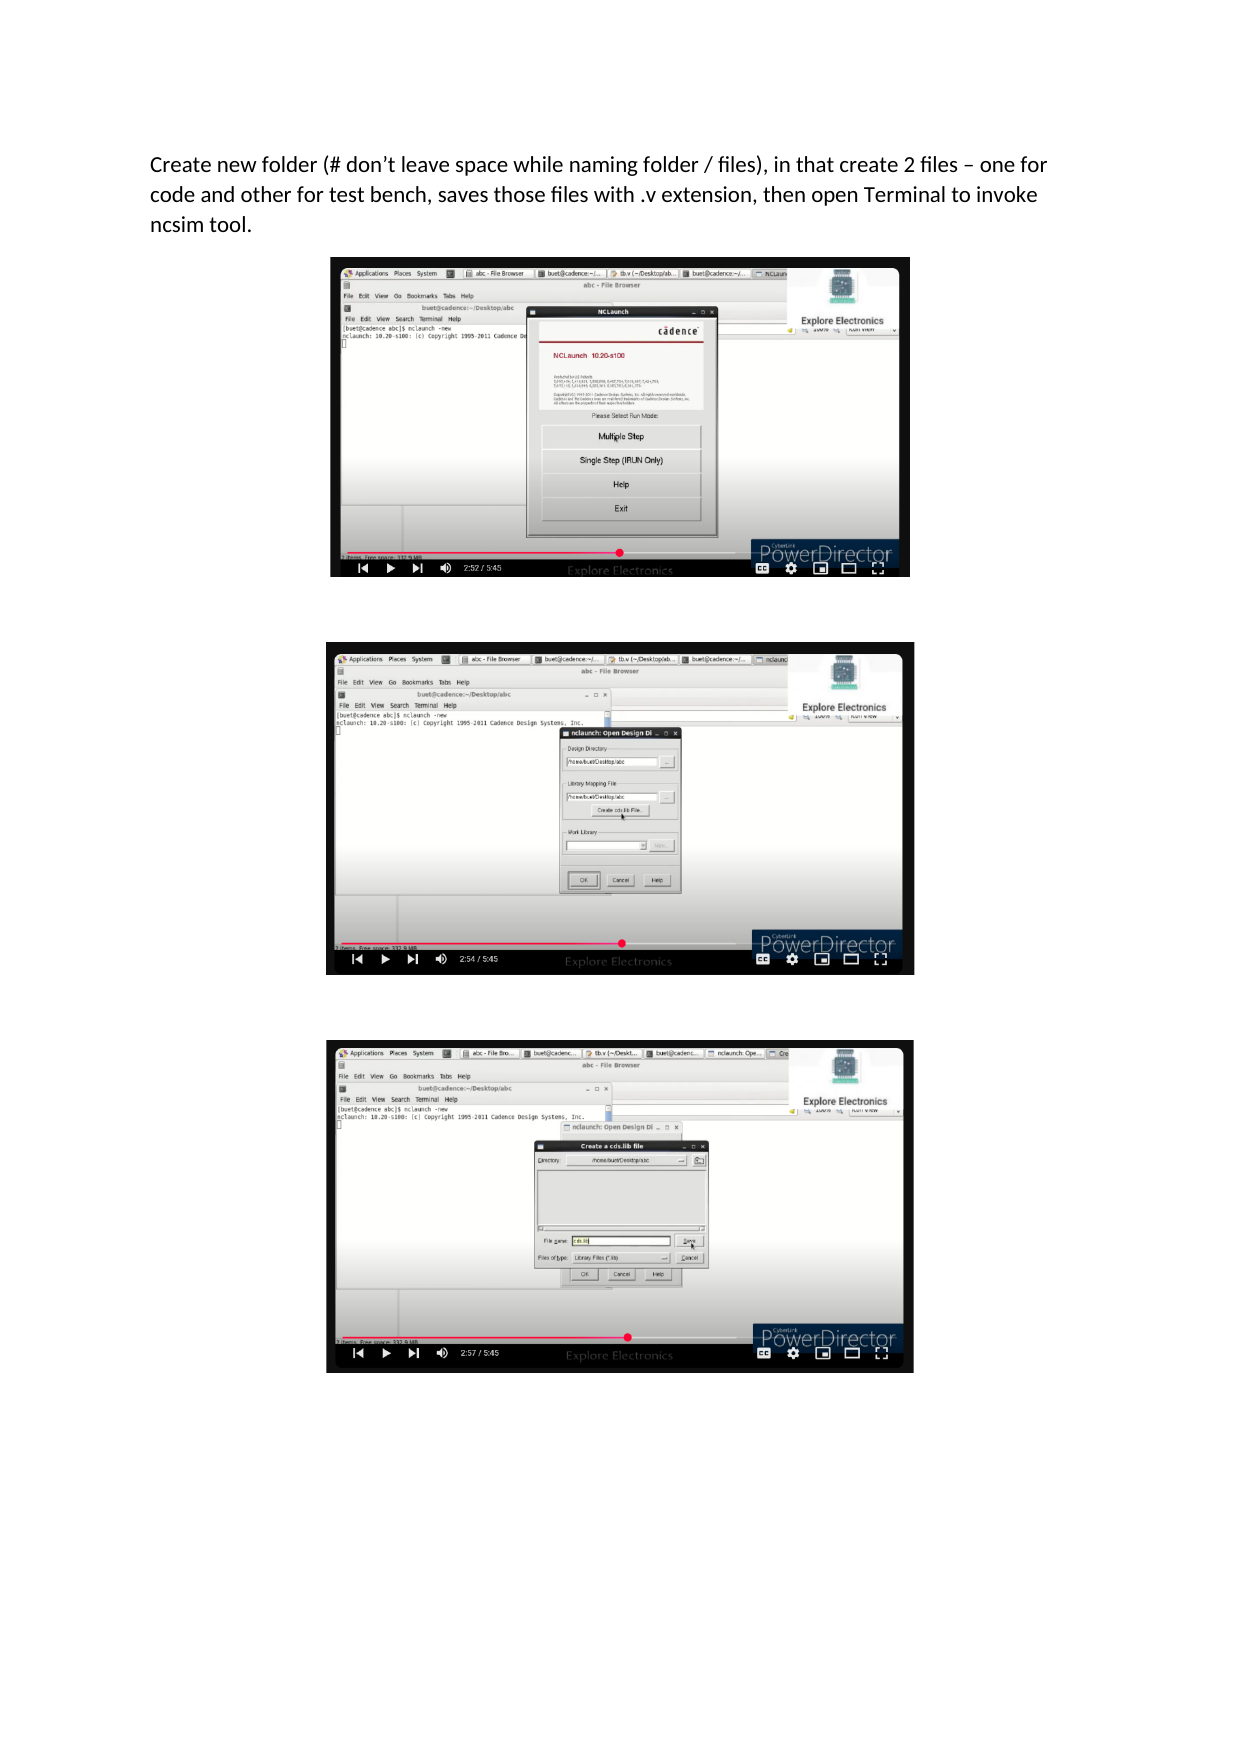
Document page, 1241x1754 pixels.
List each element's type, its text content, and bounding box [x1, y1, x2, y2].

picture [326, 642, 915, 975]
text Create new folder (# don’t leave space while naming folder / files), in that create 2 files – one for code and other for test bench, saves those files with .v extension, then open Terminal to invoke ncsim tool. [150, 150, 1090, 238]
picture [326, 1040, 914, 1373]
picture [330, 257, 910, 577]
